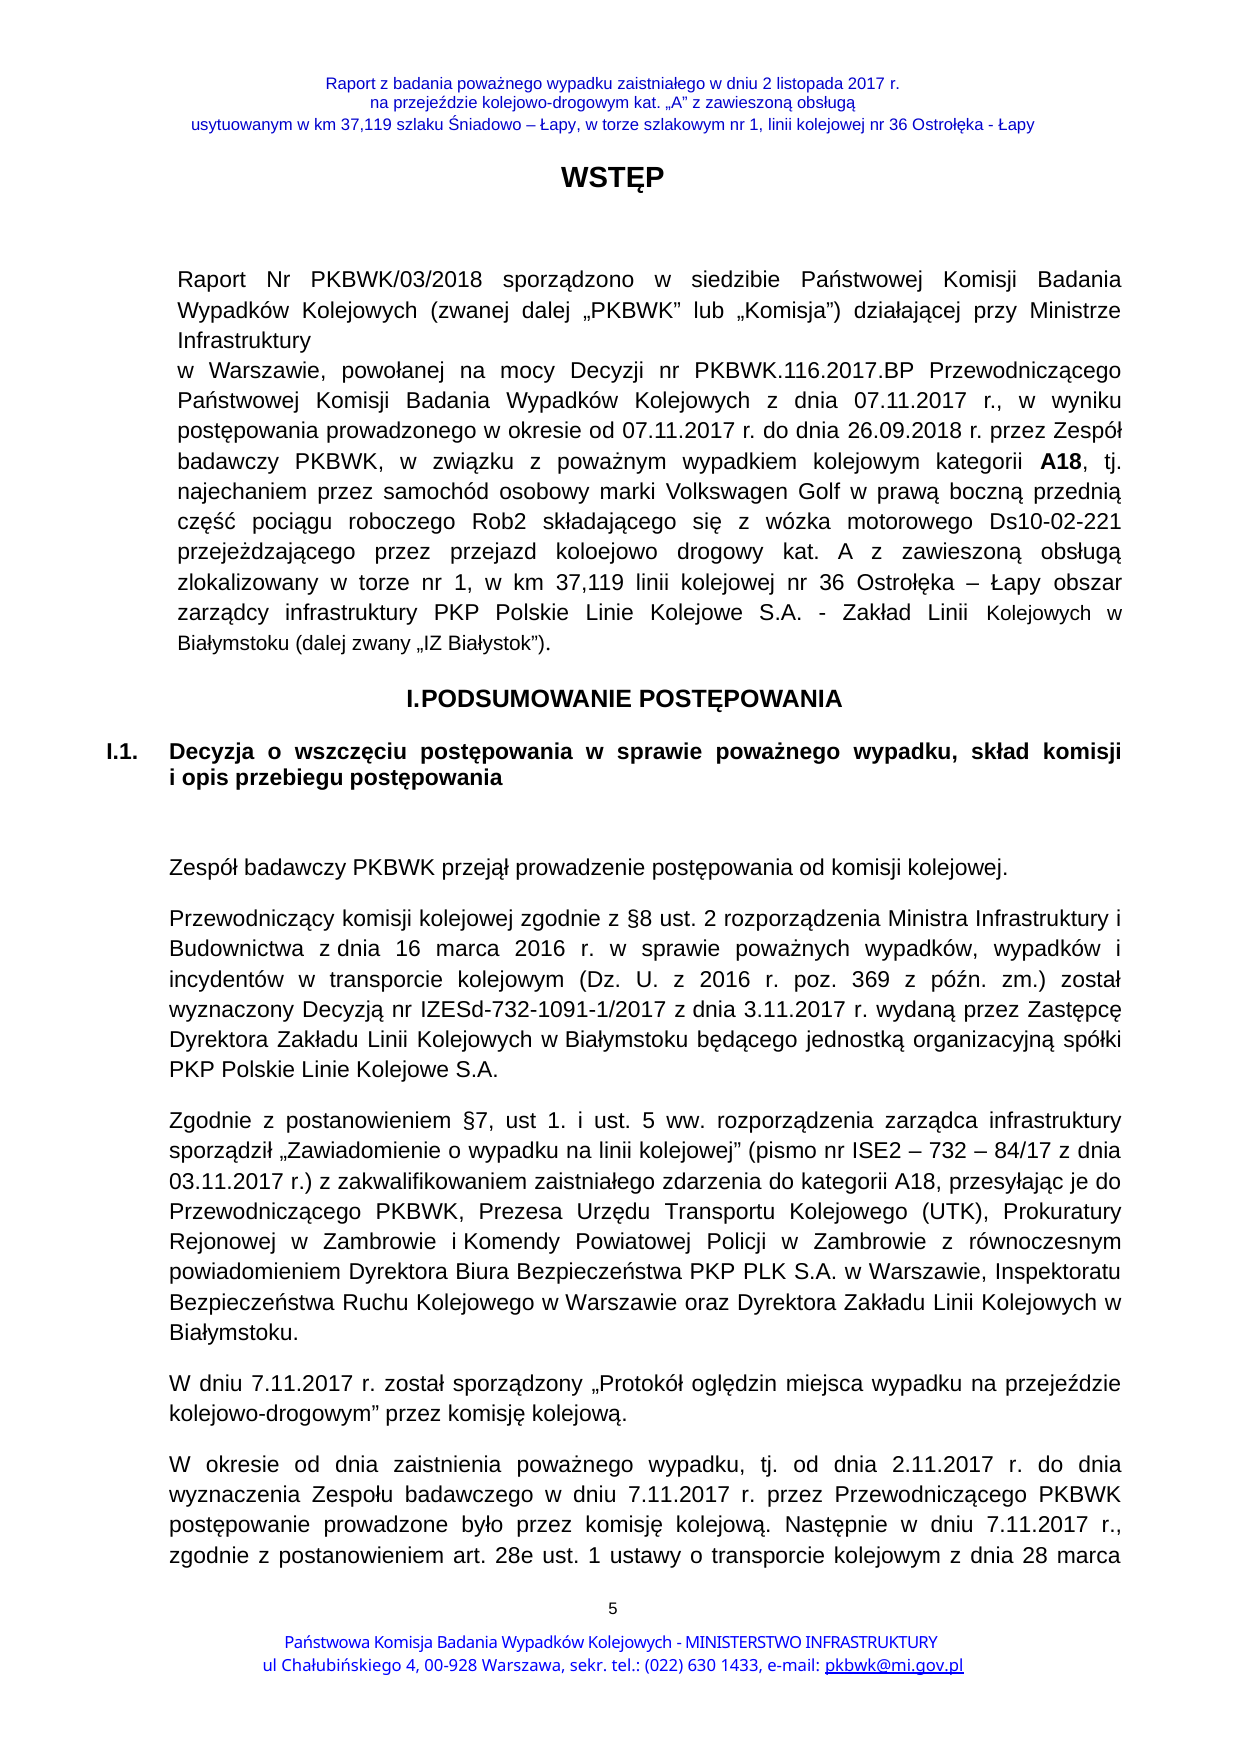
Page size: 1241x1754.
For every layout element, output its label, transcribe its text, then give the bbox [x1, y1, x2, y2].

text W dniu 7.11.2017 r. został sporządzony „Protokół oględzin miejsca wypadku na przejeździe kolejowo-drogowym” przez komisję kolejową. [169, 1370, 1122, 1426]
text Przewodniczący komisji kolejowej zgodnie z §8 ust. 2 rozporządzenia Ministra Infrastruktury i Budownictwa z dnia 16 marca 2016 r. w sprawie poważnych wypadków, wypadków i incydentów w transporcie kolejowym (Dz. U. z 2016 r. poz. 369 z późn. zm.) został wyznaczony Decyzją nr IZESd-732-1091-1/2017 z dnia 3.11.2017 r. wydaną przez Zastępcę Dyrektora Zakładu Linii Kolejowych w Białymstoku będącego jednostką organizacyjną spółki PKP Polskie Linie Kolejowe S.A. [169, 905, 1122, 1082]
text Zespół badawczy PKBWK przejął prowadzenie postępowania od komisji kolejowej. [169, 854, 1122, 880]
subtitle I.1. Decyzja o wszczęciu postępowania w sprawie poważnego wypadku, skład komisji i opis przebiegu postępowania [106, 738, 1122, 791]
subtitle PODSUMOWANIE POSTĘPOWANIA [141, 684, 1122, 713]
text Raport Nr PKBWK/03/2018 sporządzono w siedzibie Państwowej Komisji Badania Wypadków Kolejowych (zwanej dalej „PKBWK” lub „Komisja”) działającej przy Ministrze Infrastruktury w Warszawie, powołanej na mocy Decyzji nr PKBWK.116.2017.BP Przewodniczącego Państwowej Komisji Badania Wypadków Kolejowych z dnia 07.11.2017 r., w wyniku postępowania prowadzonego w okresie od 07.11.2017 r. do dnia 26.09.2018 r. przez Zespół badawczy PKBWK, w związku z poważnym wypadkiem kolejowym kategorii A18, tj. najechaniem przez samochód osobowy marki Volkswagen Golf w prawą boczną przednią część pociągu roboczego Rob2 składającego się z wózka motorowego Ds10-02-221 przejeżdzającego przez przejazd koloejowo drogowy kat. A z zawieszoną obsługą zlokalizowany w torze nr 1, w km 37,119 linii kolejowej nr 36 Ostrołęka – Łapy obszar zarządcy infrastruktury PKP Polskie Linie Kolejowe S.A. - Zakład Linii Kolejowych w Białymstoku (dalej zwany „IZ Białystok”). [177, 266, 1122, 655]
text Zgodnie z postanowieniem §7, ust 1. i ust. 5 ww. rozporządzenia zarządca infrastruktury sporządził „Zawiadomienie o wypadku na linii kolejowej” (pismo nr ISE2 – 732 – 84/17 z dnia 03.11.2017 r.) z zakwalifikowaniem zaistniałego zdarzenia do kategorii A18, przesyłając je do Przewodniczącego PKBWK, Prezesa Urzędu Transportu Kolejowego (UTK), Prokuratury Rejonowej w Zambrowie i Komendy Powiatowej Policji w Zambrowie z równoczesnym powiadomieniem Dyrektora Biura Bezpieczeństwa PKP PLK S.A. w Warszawie, Inspektoratu Bezpieczeństwa Ruchu Kolejowego w Warszawie oraz Dyrektora Zakładu Linii Kolejowych w Białymstoku. [169, 1107, 1122, 1345]
title WSTĘP [103, 160, 1122, 193]
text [169, 1451, 1122, 1568]
